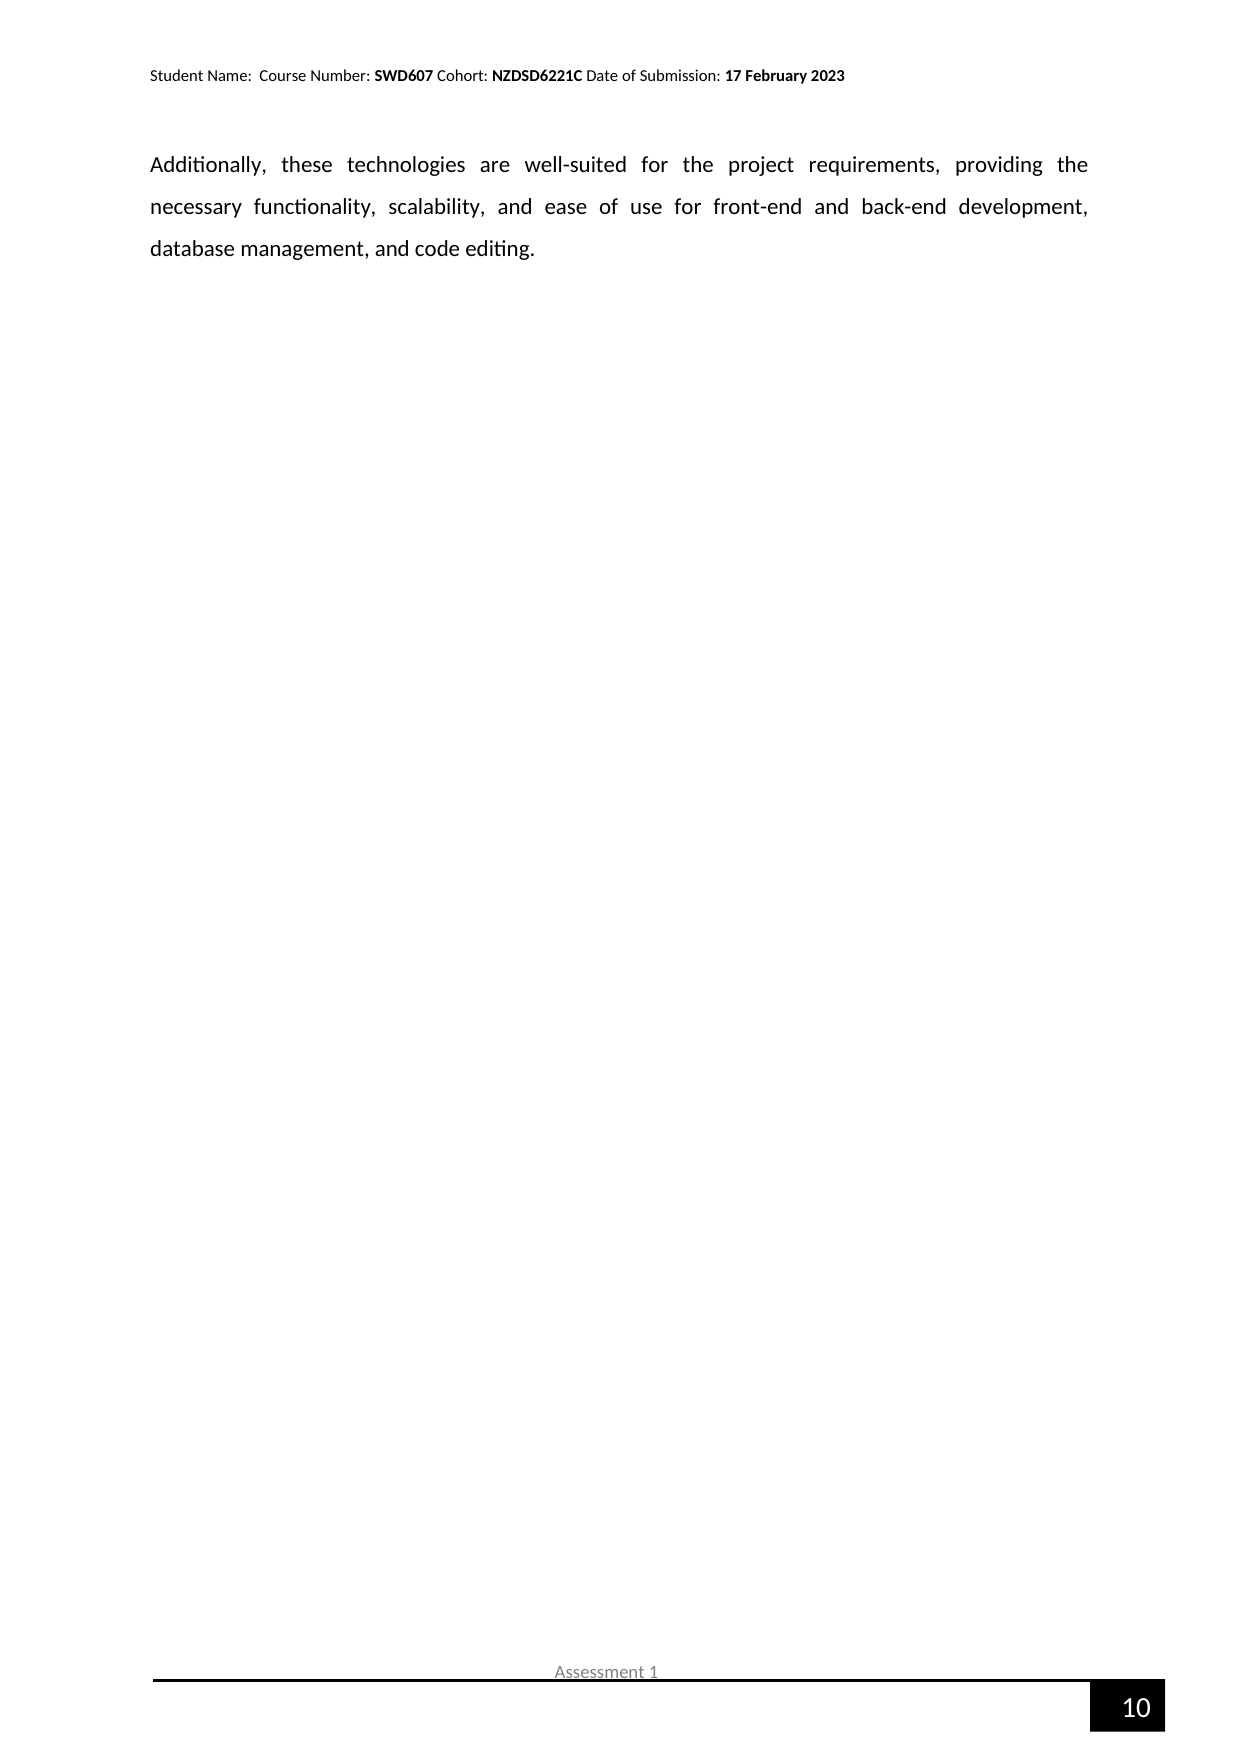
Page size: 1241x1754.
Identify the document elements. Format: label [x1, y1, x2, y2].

text [150, 150, 1090, 262]
